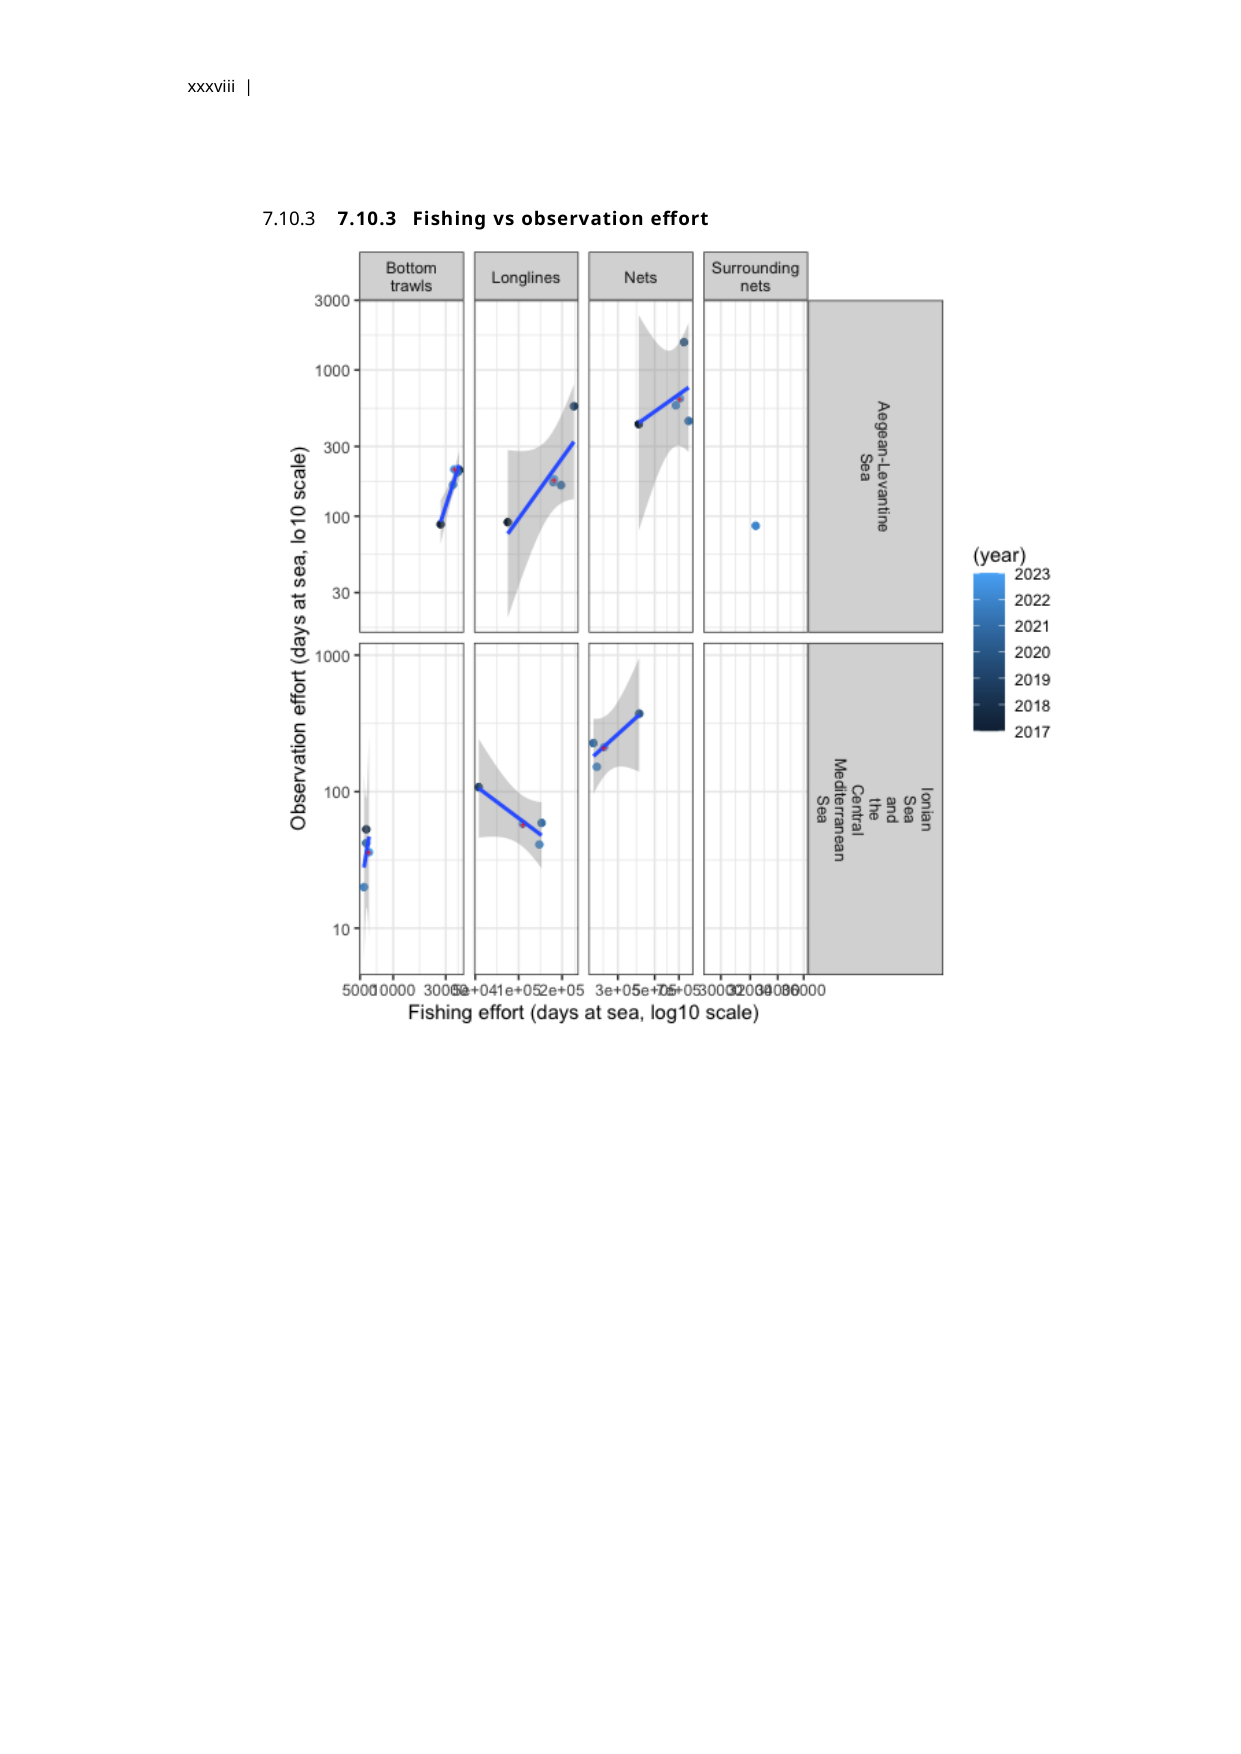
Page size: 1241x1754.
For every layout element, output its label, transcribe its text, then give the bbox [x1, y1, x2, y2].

picture [281, 243, 1071, 1033]
subtitle 7.10.3 Fishing vs observation effort [262, 205, 1053, 231]
